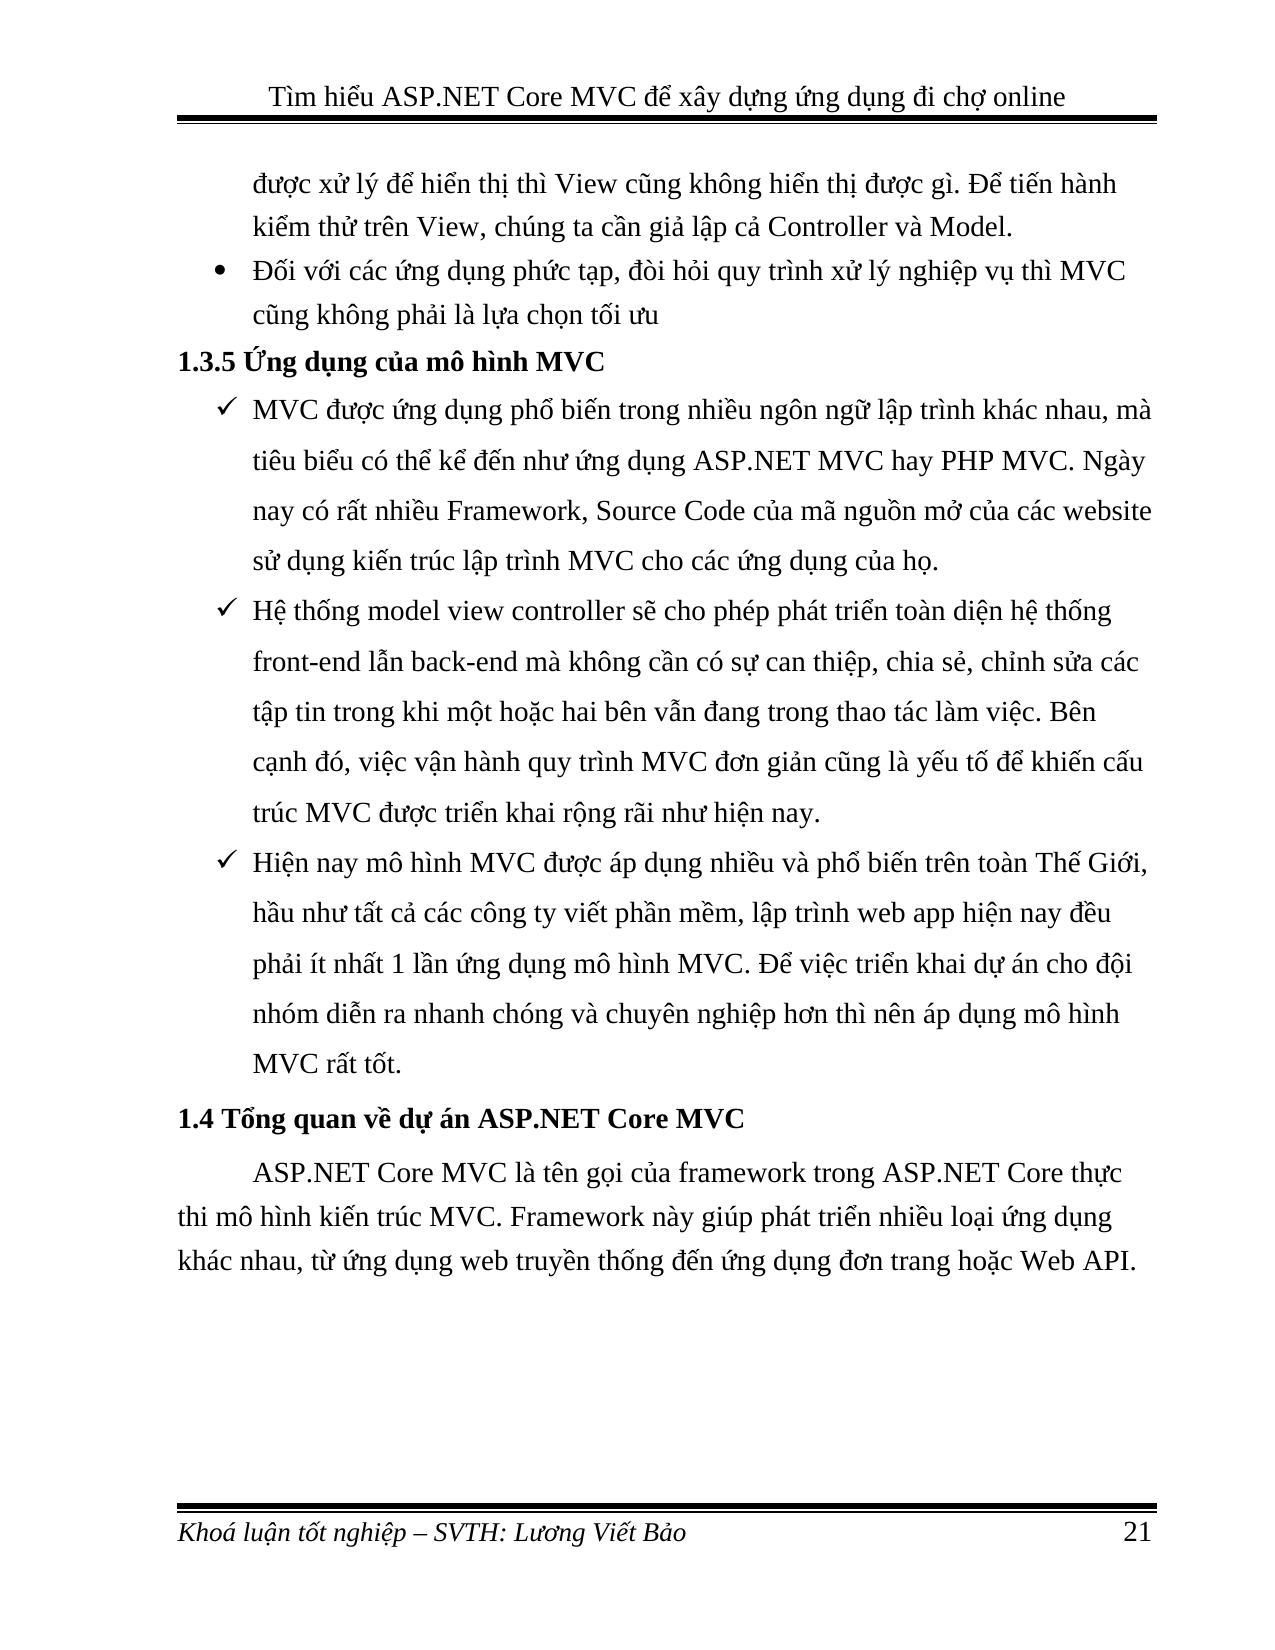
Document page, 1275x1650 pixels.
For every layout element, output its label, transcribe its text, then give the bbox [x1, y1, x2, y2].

text ASP.NET Core MVC là tên gọi của framework trong ASP.NET Core thực thi mô hình kiến trúc MVC. Framework này giúp phát triển nhiều loại ứng dụng khác nhau, từ ứng dụng web truyền thống đến ứng dụng đơn trang hoặc Web API. [177, 1156, 1157, 1276]
list Đối với các ứng dụng phức tạp, đòi hỏi quy trình xử lý nghiệp vụ thì MVC cũng không phải là lựa chọn tối ưu [215, 253, 1157, 330]
list MVC được ứng dụng phổ biến trong nhiều ngôn ngữ lập trình khác nhau, mà tiêu biểu có thể kể đến như ứng dụng ASP.NET MVC hay PHP MVC. Ngày nay có rất nhiều Framework, Source Code của mã nguồn mở của các website sử dụng kiến trúc lập trình MVC cho các ứng dụng của họ. [215, 392, 1157, 577]
list Hiện nay mô hình MVC được áp dụng nhiều và phổ biến trên toàn Thế Giới, hầu như tất cả các công ty viết phần mềm, lập trình web app hiện nay đều phải ít nhất 1 lần ứng dụng mô hình MVC. Để việc triển khai dự án cho đội nhóm diễn ra nhanh chóng và chuyên nghiệp hơn thì nên áp dụng mô hình MVC rất tốt. [215, 845, 1157, 1080]
subtitle 1.4 Tổng quan về dự án ASP.NET Core MVC [177, 1101, 1157, 1134]
subtitle 1.3.5 Ứng dụng của mô hình MVC [177, 344, 1157, 378]
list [215, 166, 1157, 243]
list Hệ thống model view controller sẽ cho phép phát triển toàn diện hệ thống front-end lẫn back-end mà không cần có sự can thiệp, chia sẻ, chỉnh sửa các tập tin trong khi một hoặc hai bên vẫn đang trong thao tác làm việc. Bên cạnh đó, việc vận hành quy trình MVC đơn giản cũng là yếu tố để khiến cấu trúc MVC được triển khai rộng rãi như hiện nay. [215, 593, 1157, 828]
